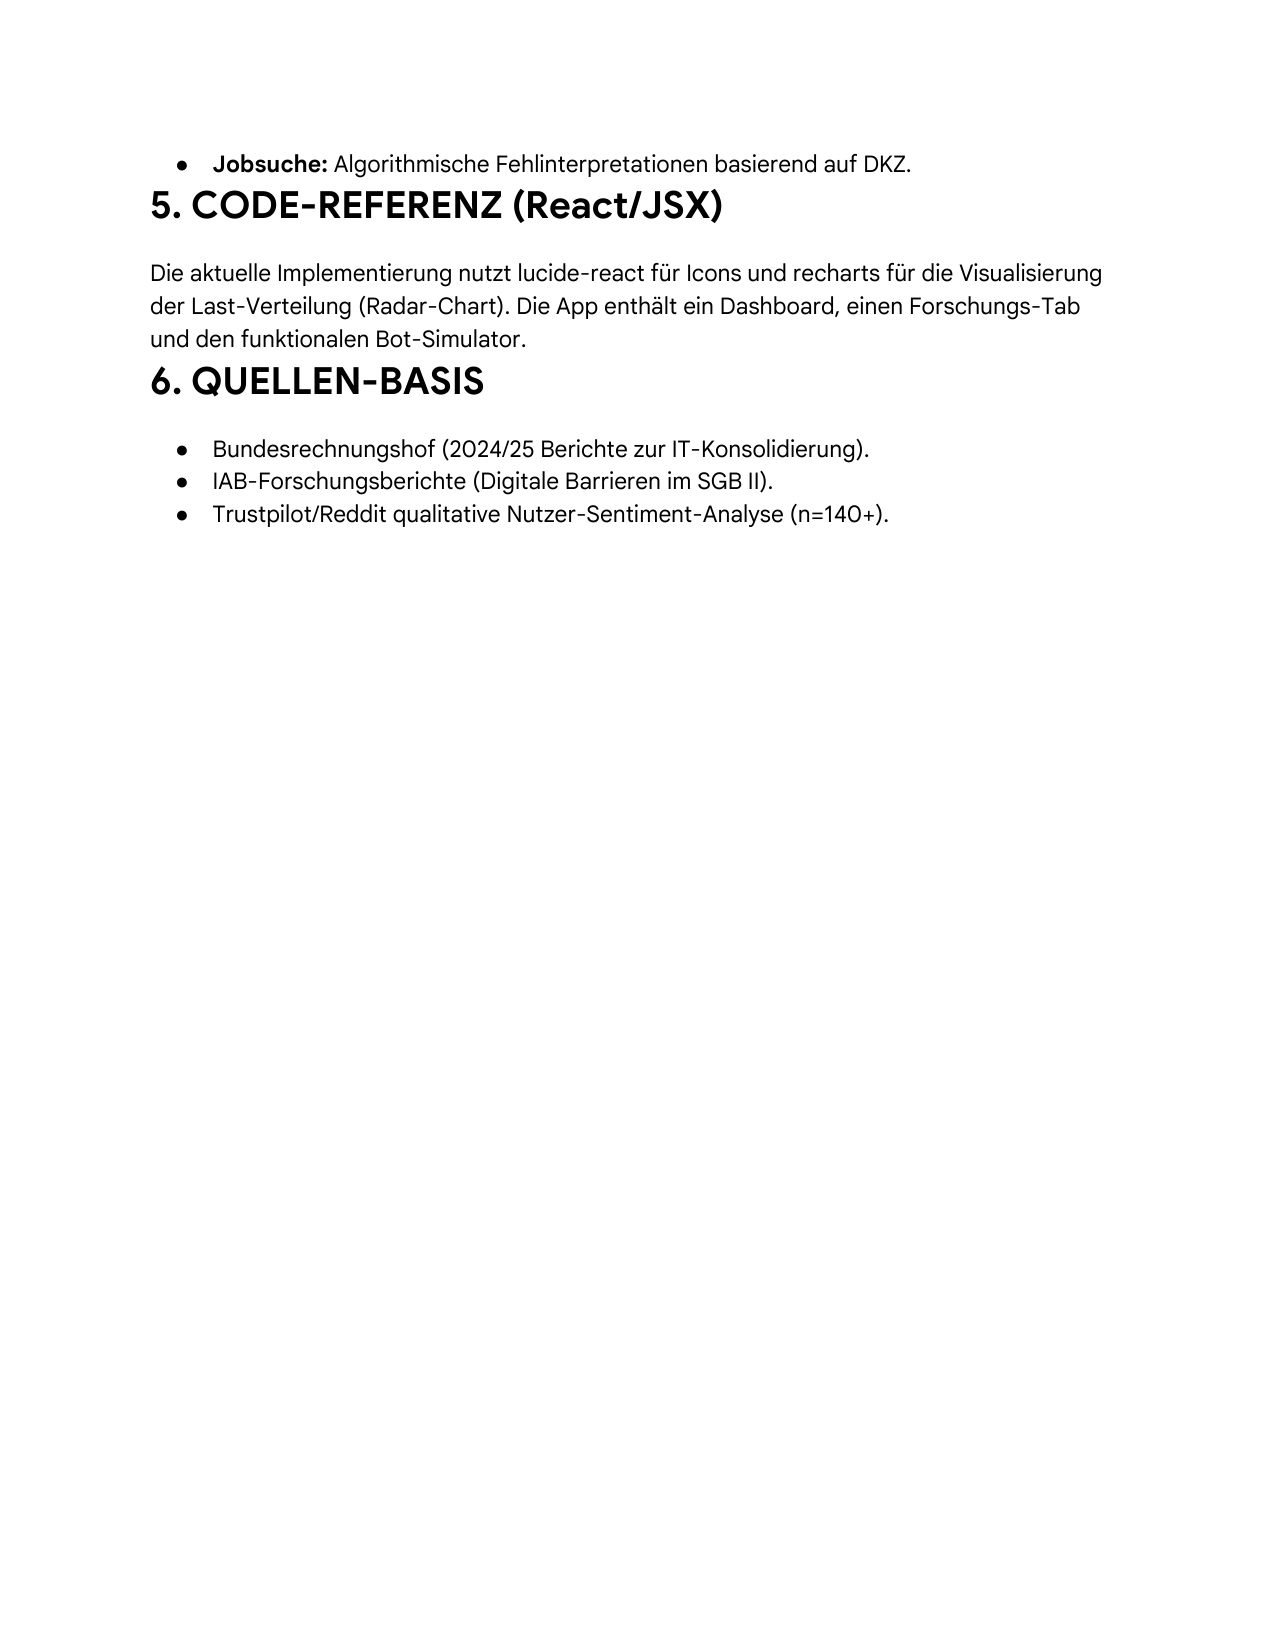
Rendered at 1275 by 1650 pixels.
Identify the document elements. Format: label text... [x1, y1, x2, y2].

list IAB-Forschungsberichte (Digitale Barrieren im SGB II). [175, 467, 1125, 496]
text Die aktuelle Implementierung nutzt lucide-react für Icons und recharts für die Visualisierung der Last-Verteilung (Radar-Chart). Die App enthält ein Dashboard, einen Forschungs-Tab und den funktionalen Bot-Simulator. [150, 260, 1125, 354]
list Trustpilot/Reddit qualitative Nutzer-Sentiment-Analyse (n=140+). [175, 500, 1125, 529]
list Bundesrechnungshof (2024/25 Berichte zur IT-Konsolidierung). [175, 435, 1125, 463]
list Jobsuche: Algorithmische Fehlinterpretationen basierend auf DKZ. [175, 150, 1125, 179]
subtitle 6. QUELLEN-BASIS [150, 358, 1125, 405]
subtitle 5. CODE-REFERENZ (React/JSX) [150, 183, 1125, 230]
